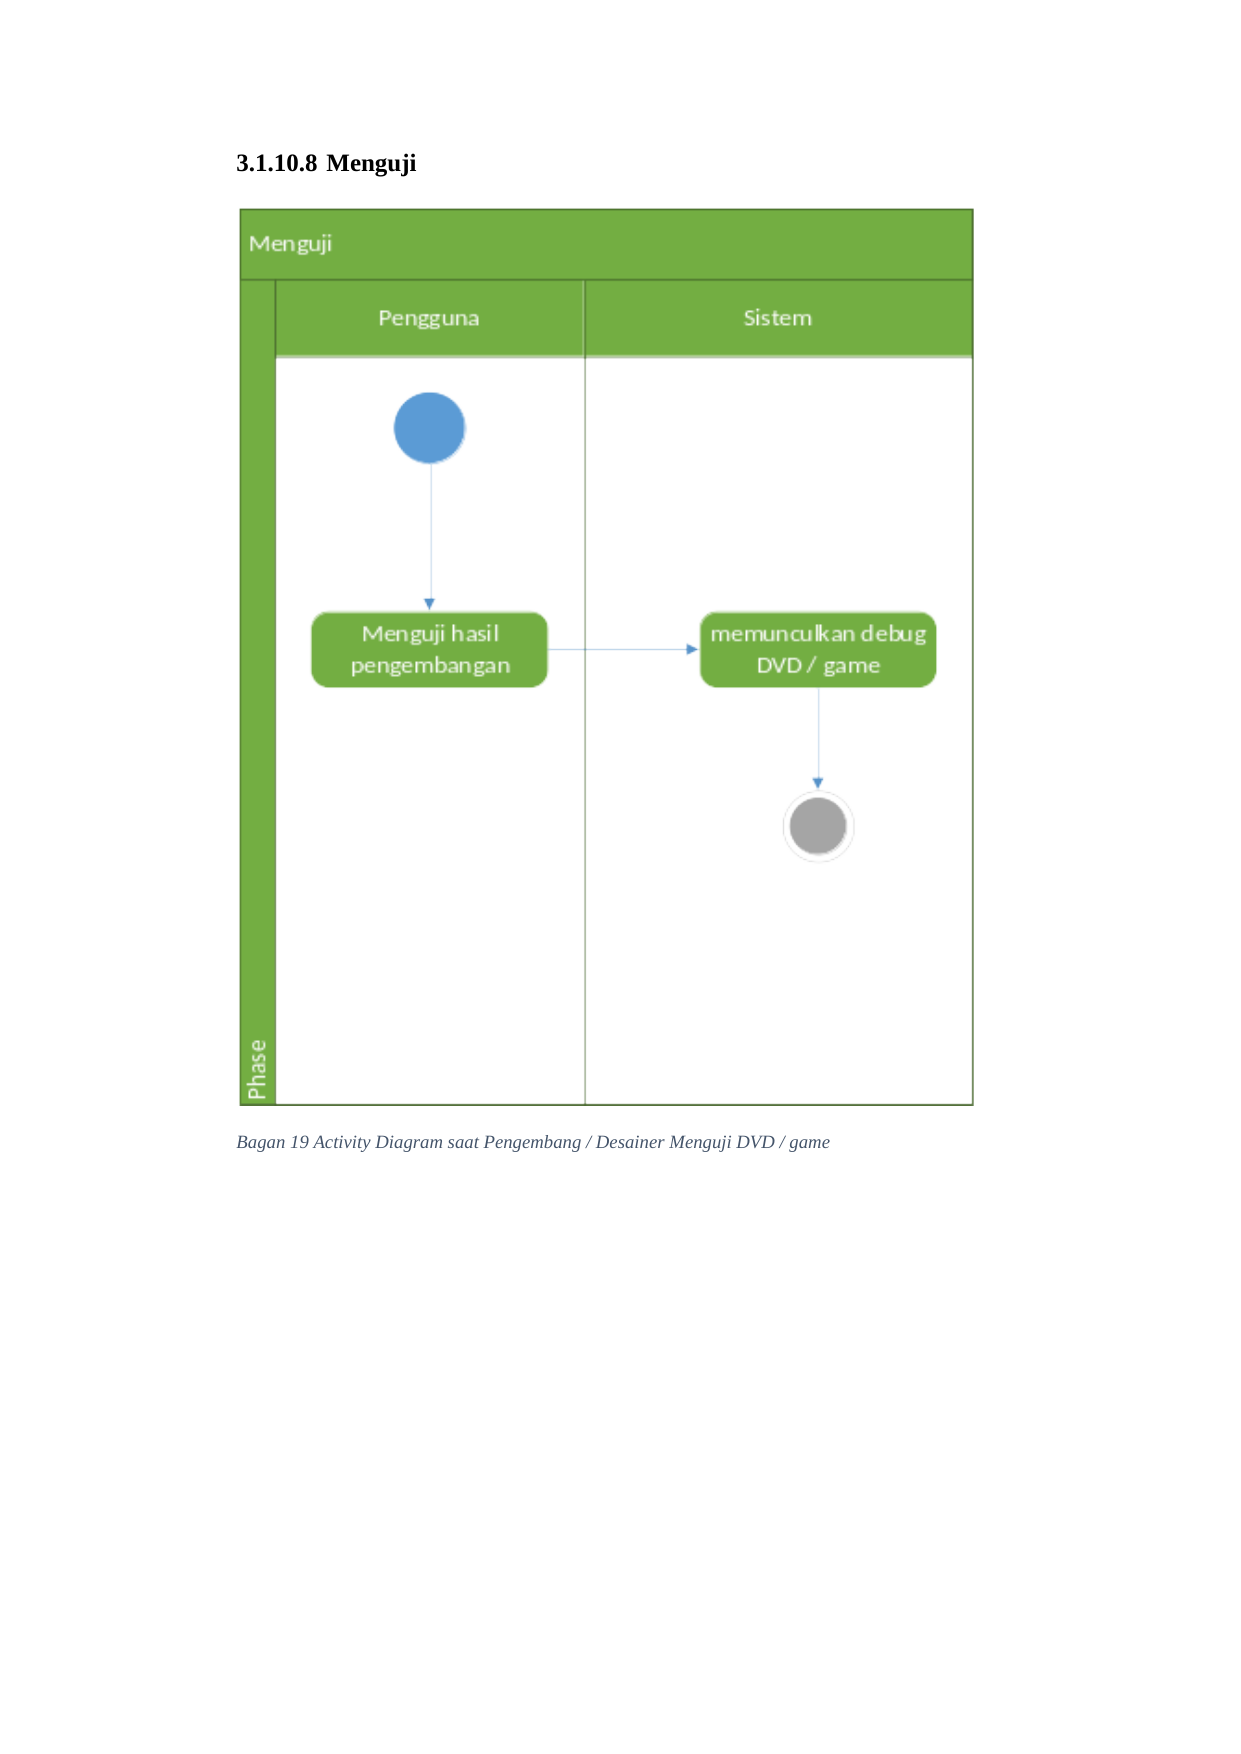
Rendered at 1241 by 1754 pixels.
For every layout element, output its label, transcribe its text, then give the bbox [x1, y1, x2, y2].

subtitle Menguji [236, 148, 1092, 176]
text Bagan 19 Activity Diagram saat Pengembang / Desainer Menguji DVD / game [236, 1131, 1092, 1152]
